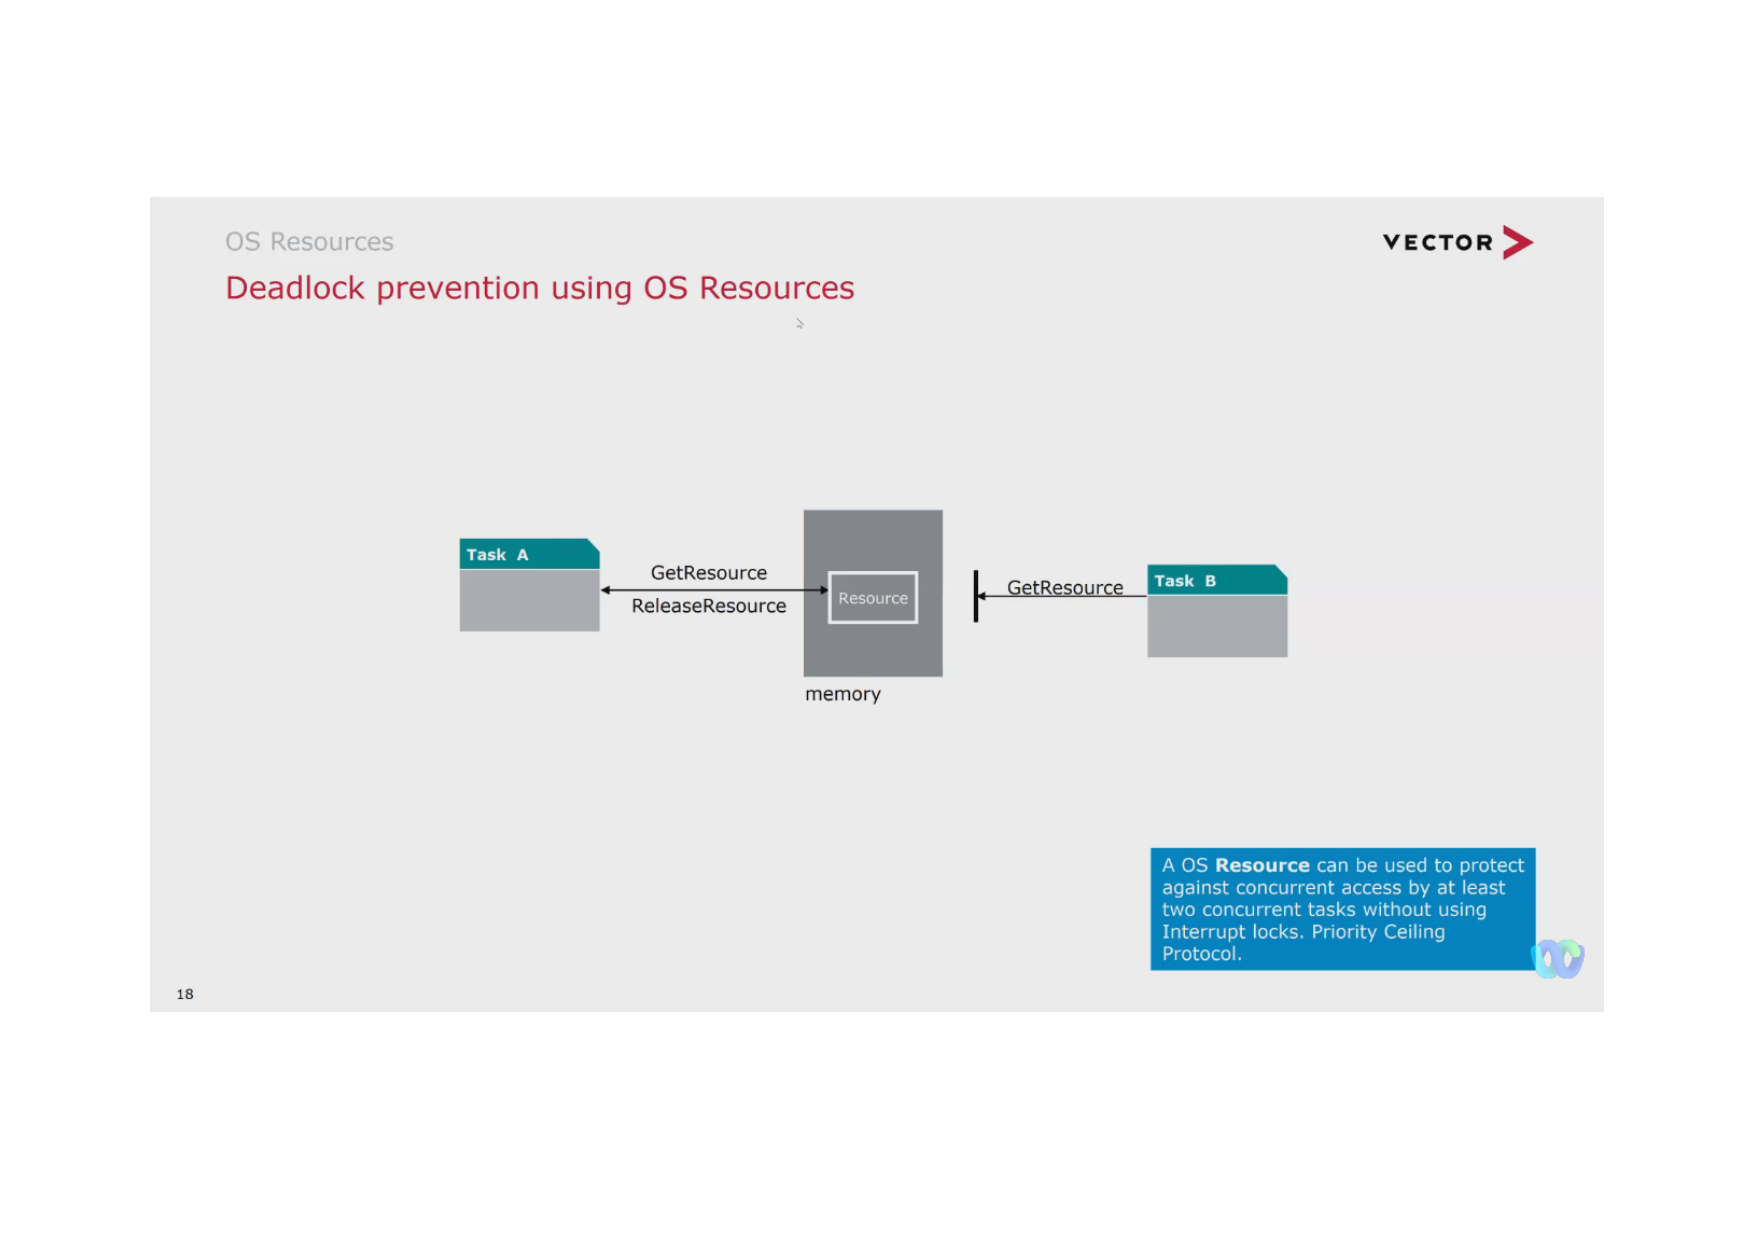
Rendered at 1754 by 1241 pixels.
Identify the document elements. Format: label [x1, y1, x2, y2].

picture [150, 197, 1604, 1012]
